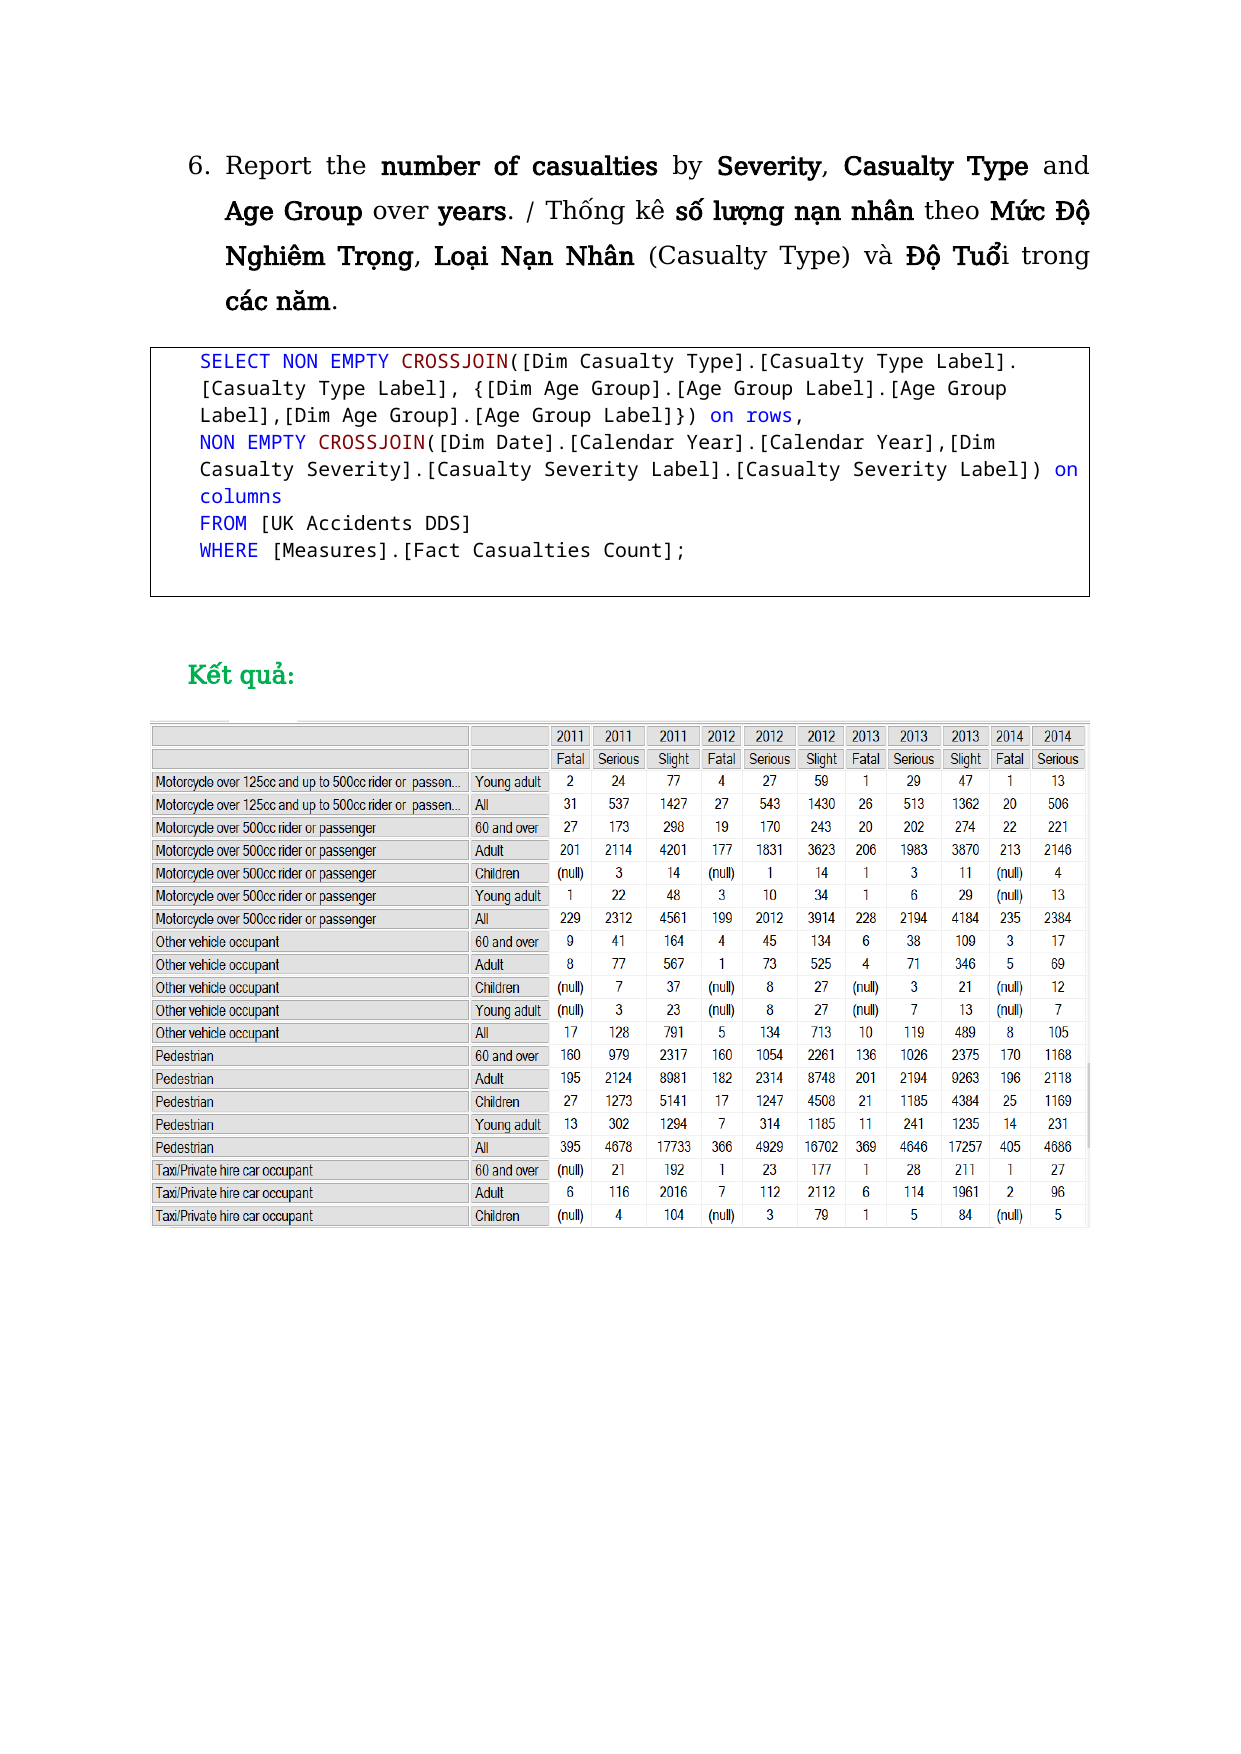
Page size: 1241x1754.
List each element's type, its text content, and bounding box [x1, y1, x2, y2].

list Report the number of casualties by Severity, Casualty Type and Age Group over years. / Thống kê số lượng nạn nhân theo Mức Độ Nghiêm Trọng, Loại Nạn Nhân (Casualty Type) và Độ Tuổi trong các năm. [187, 150, 1090, 315]
picture [150, 720, 1091, 1228]
table_header SELECT NON EMPTY CROSSJOIN([Dim Casualty Type].[Casualty Type Label].[Casualty Type Label], {[Dim Age Group].[Age Group Label].[Age Group Label],[Dim Age Group].[Age Group Label]}) on rows, NON EMPTY CROSSJOIN([Dim Date].[Calendar Year].[Calendar Year],[Dim Casualty Severity].[Casualty Severity Label].[Casualty Severity Label]) on columns FROM [UK Accidents DDS] WHERE [Measures].[Fact Casualties Count]; [151, 348, 1089, 596]
text Kết quả: [187, 658, 1090, 688]
